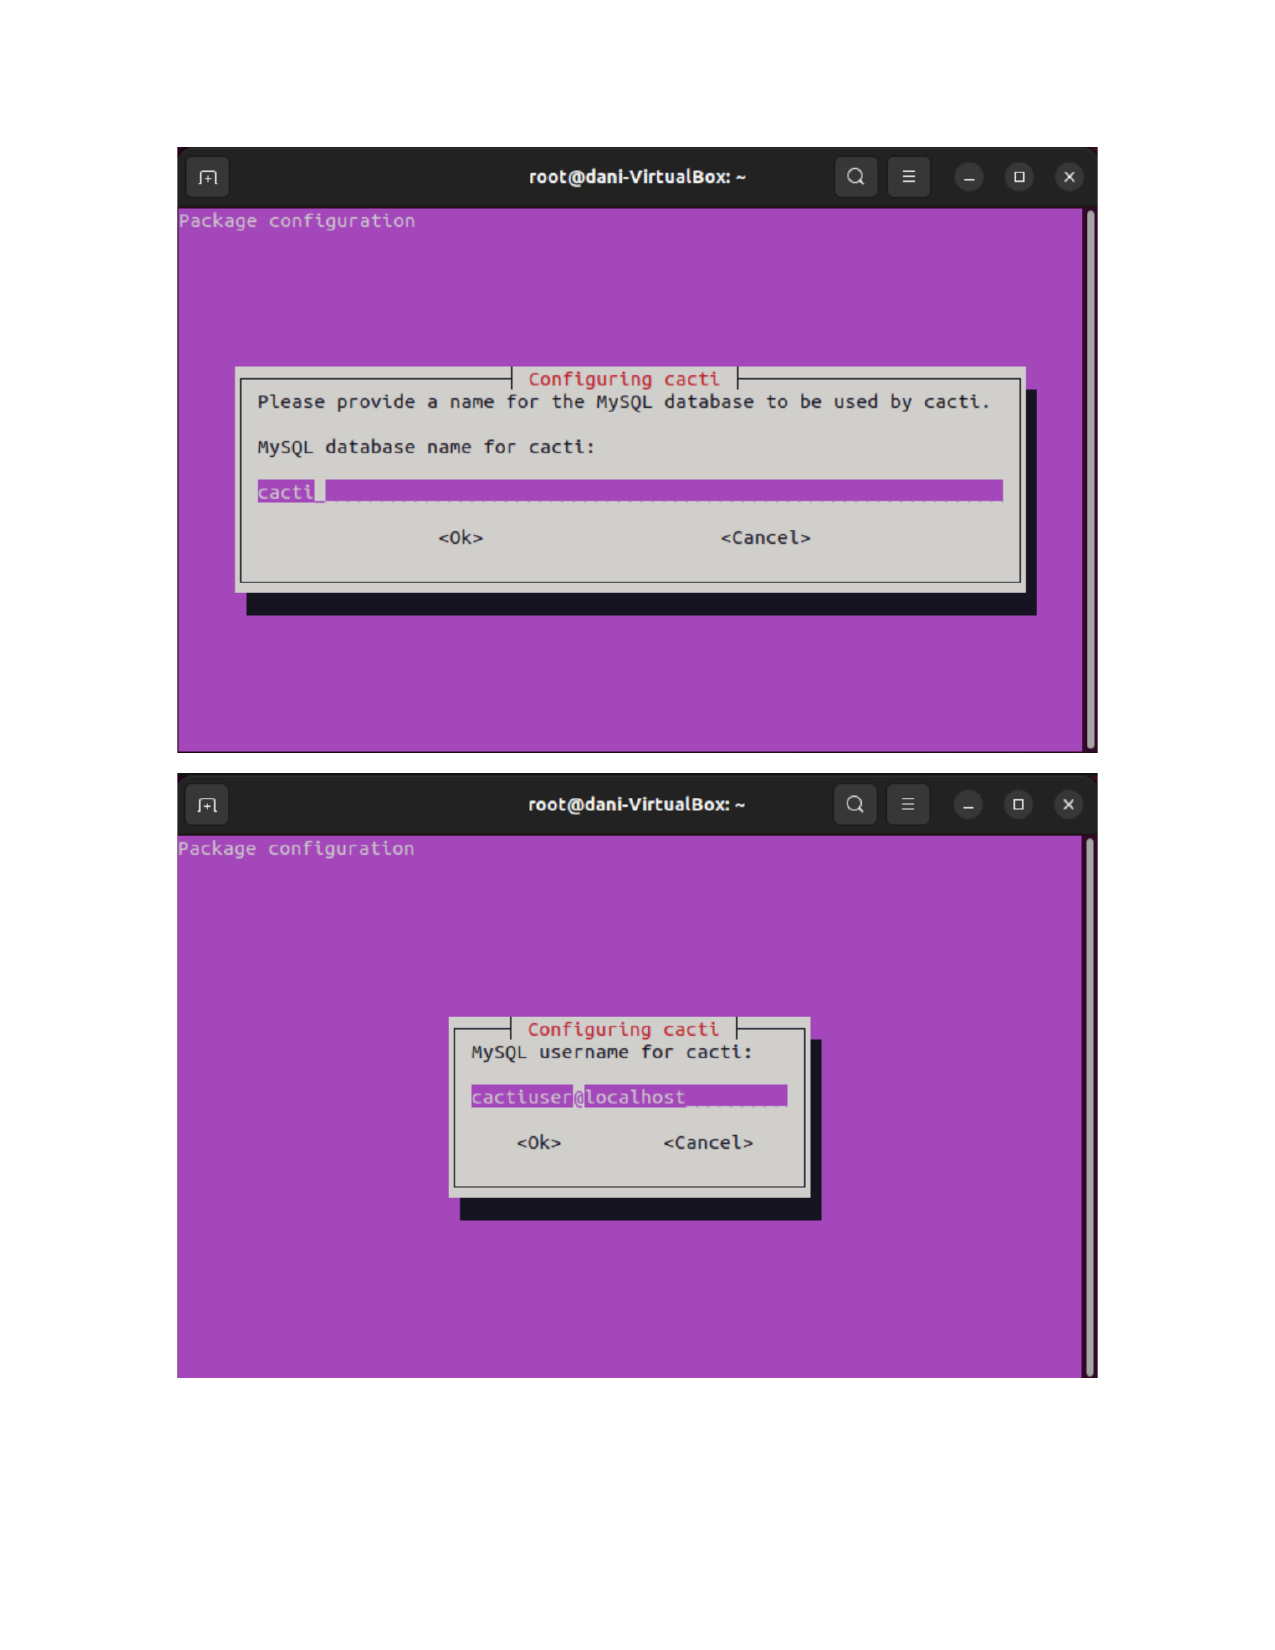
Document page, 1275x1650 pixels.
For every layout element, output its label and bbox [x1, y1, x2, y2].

picture [177, 147, 1098, 753]
picture [177, 773, 1098, 1378]
